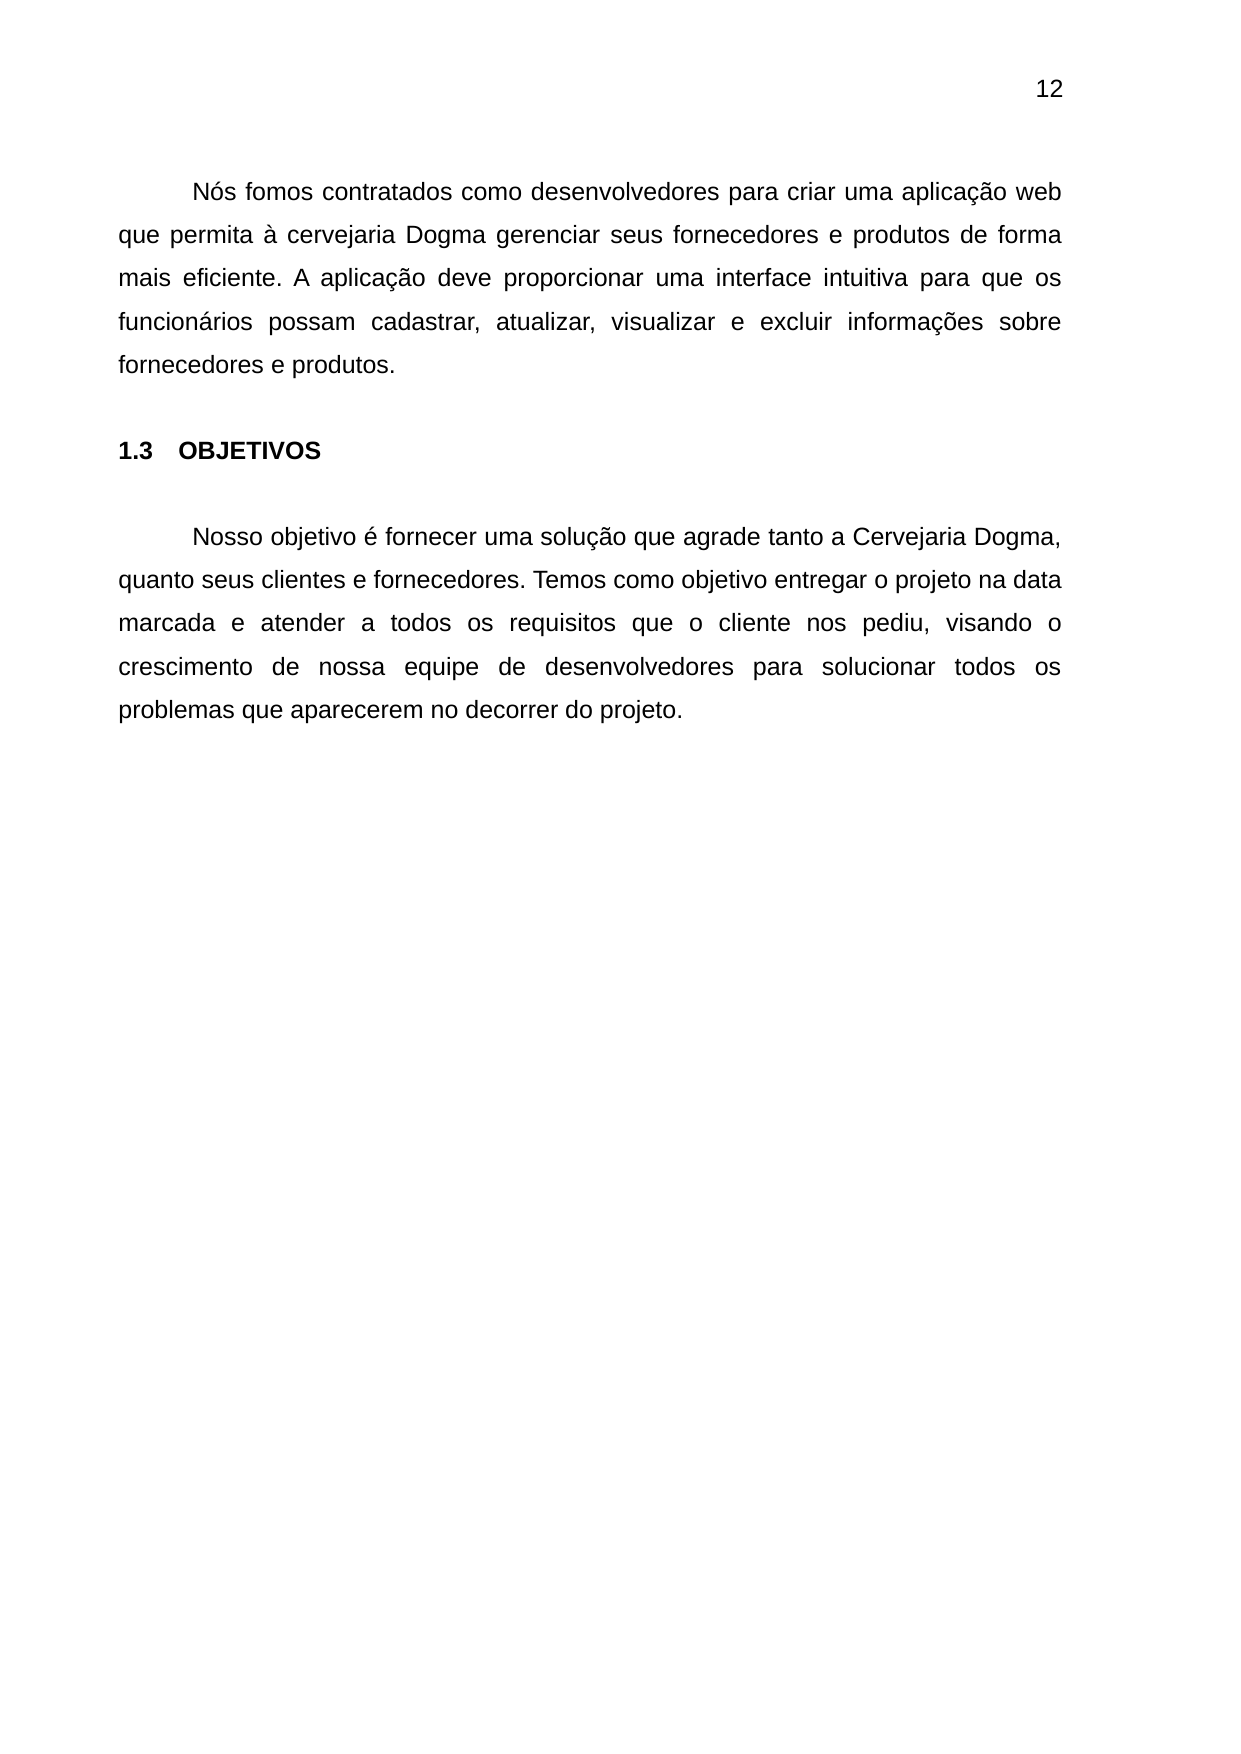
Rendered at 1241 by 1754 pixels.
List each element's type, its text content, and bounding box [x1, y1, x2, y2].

text Nós fomos contratados como desenvolvedores para criar uma aplicação web que permita à cervejaria Dogma gerenciar seus fornecedores e produtos de forma mais eficiente. A aplicação deve proporcionar uma interface intuitiva para que os funcionários possam cadastrar, atualizar, visualizar e excluir informações sobre fornecedores e produtos. [118, 177, 1063, 378]
subtitle OBJETIVOS [118, 436, 1063, 465]
text Nosso objetivo é fornecer uma solução que agrade tanto a Cervejaria Dogma, quanto seus clientes e fornecedores. Temos como objetivo entregar o projeto na data marcada e atender a todos os requisitos que o cliente nos pediu, visando o crescimento de nossa equipe de desenvolvedores para solucionar todos os problemas que aparecerem no decorrer do projeto. [118, 522, 1063, 723]
